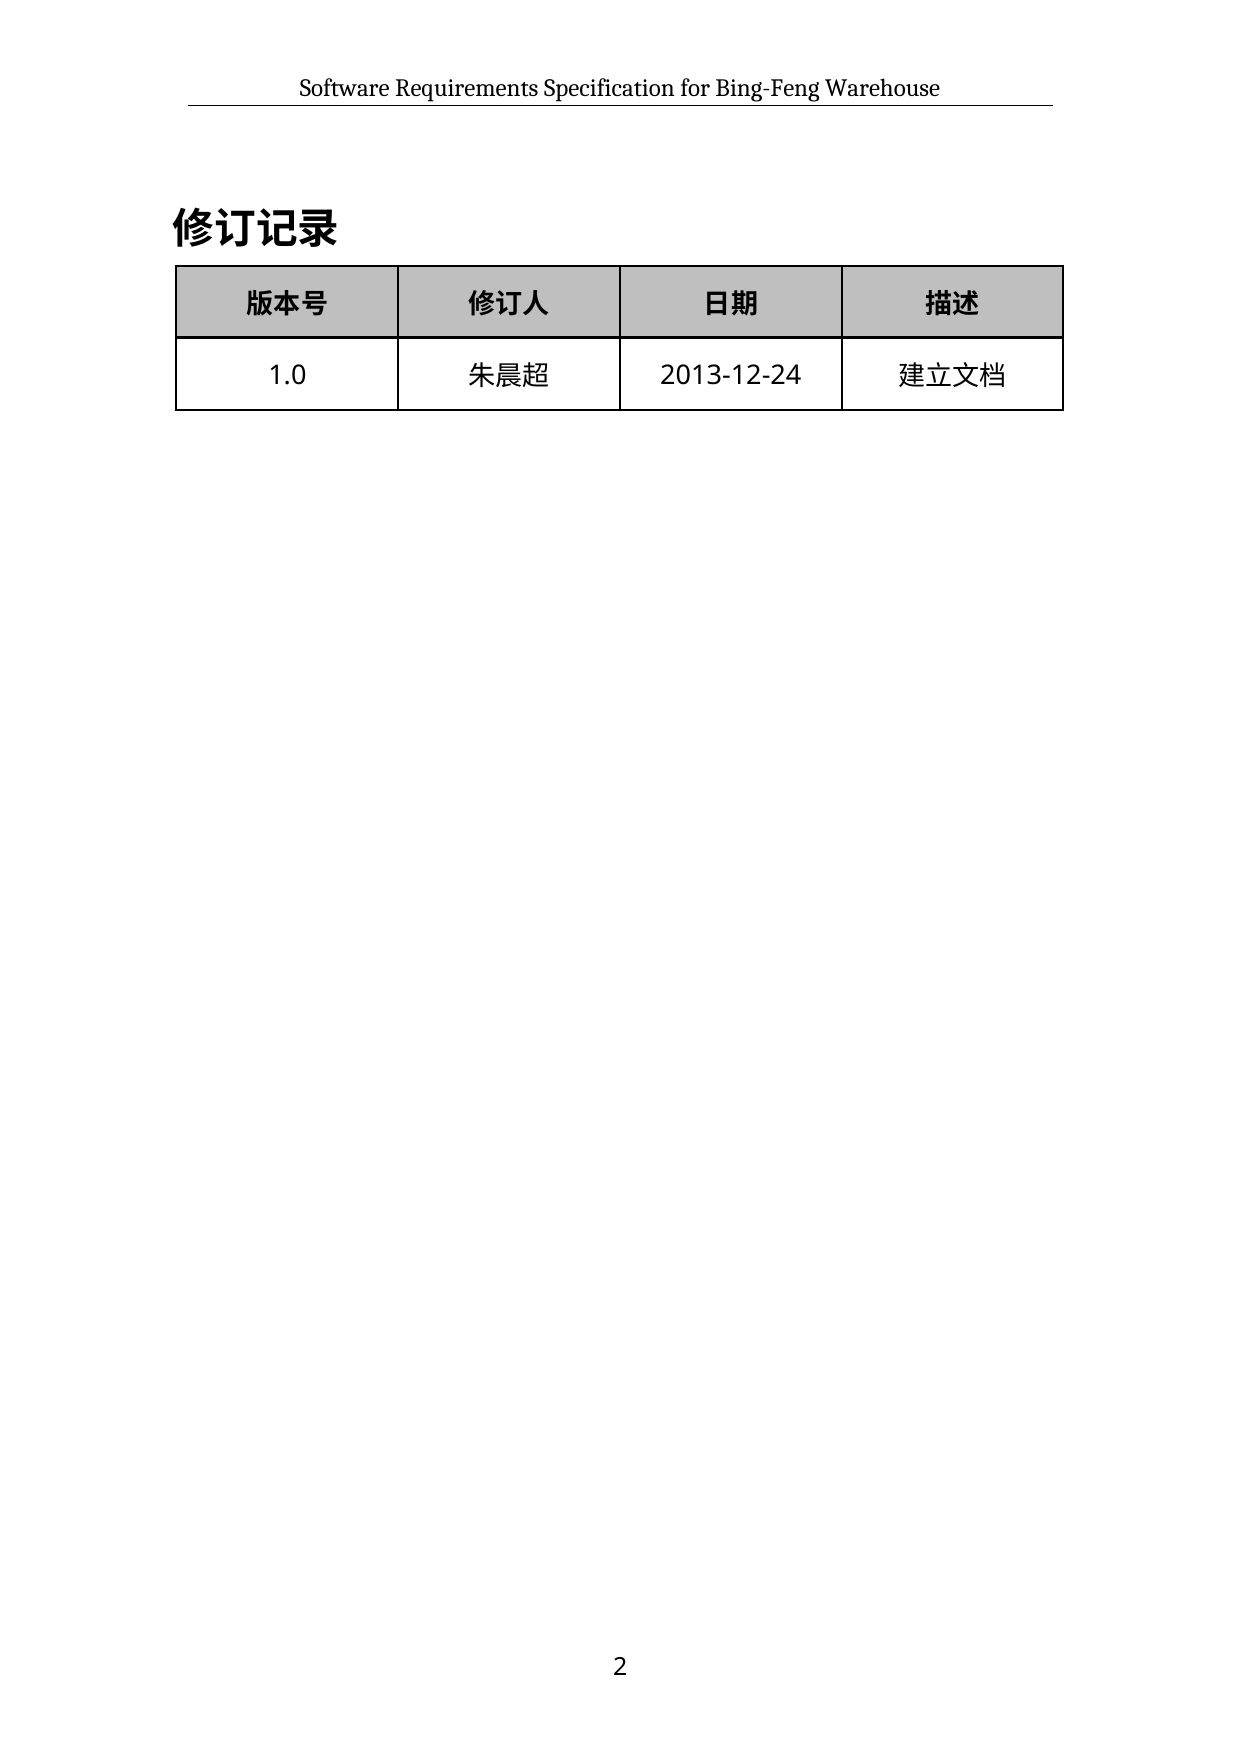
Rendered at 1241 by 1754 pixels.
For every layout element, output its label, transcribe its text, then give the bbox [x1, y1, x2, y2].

table_cell 建立文档 [843, 339, 1062, 409]
table_header 描述 [843, 267, 1062, 336]
table_cell 朱晨超 [399, 339, 619, 409]
text 修订记录 [173, 195, 1053, 256]
table_header 版本号 [177, 267, 397, 336]
table_header 修订人 [399, 267, 619, 336]
table_cell 2013-12-24 [621, 339, 841, 409]
table_header 日期 [621, 267, 841, 336]
table_cell 1.0 [177, 339, 397, 409]
